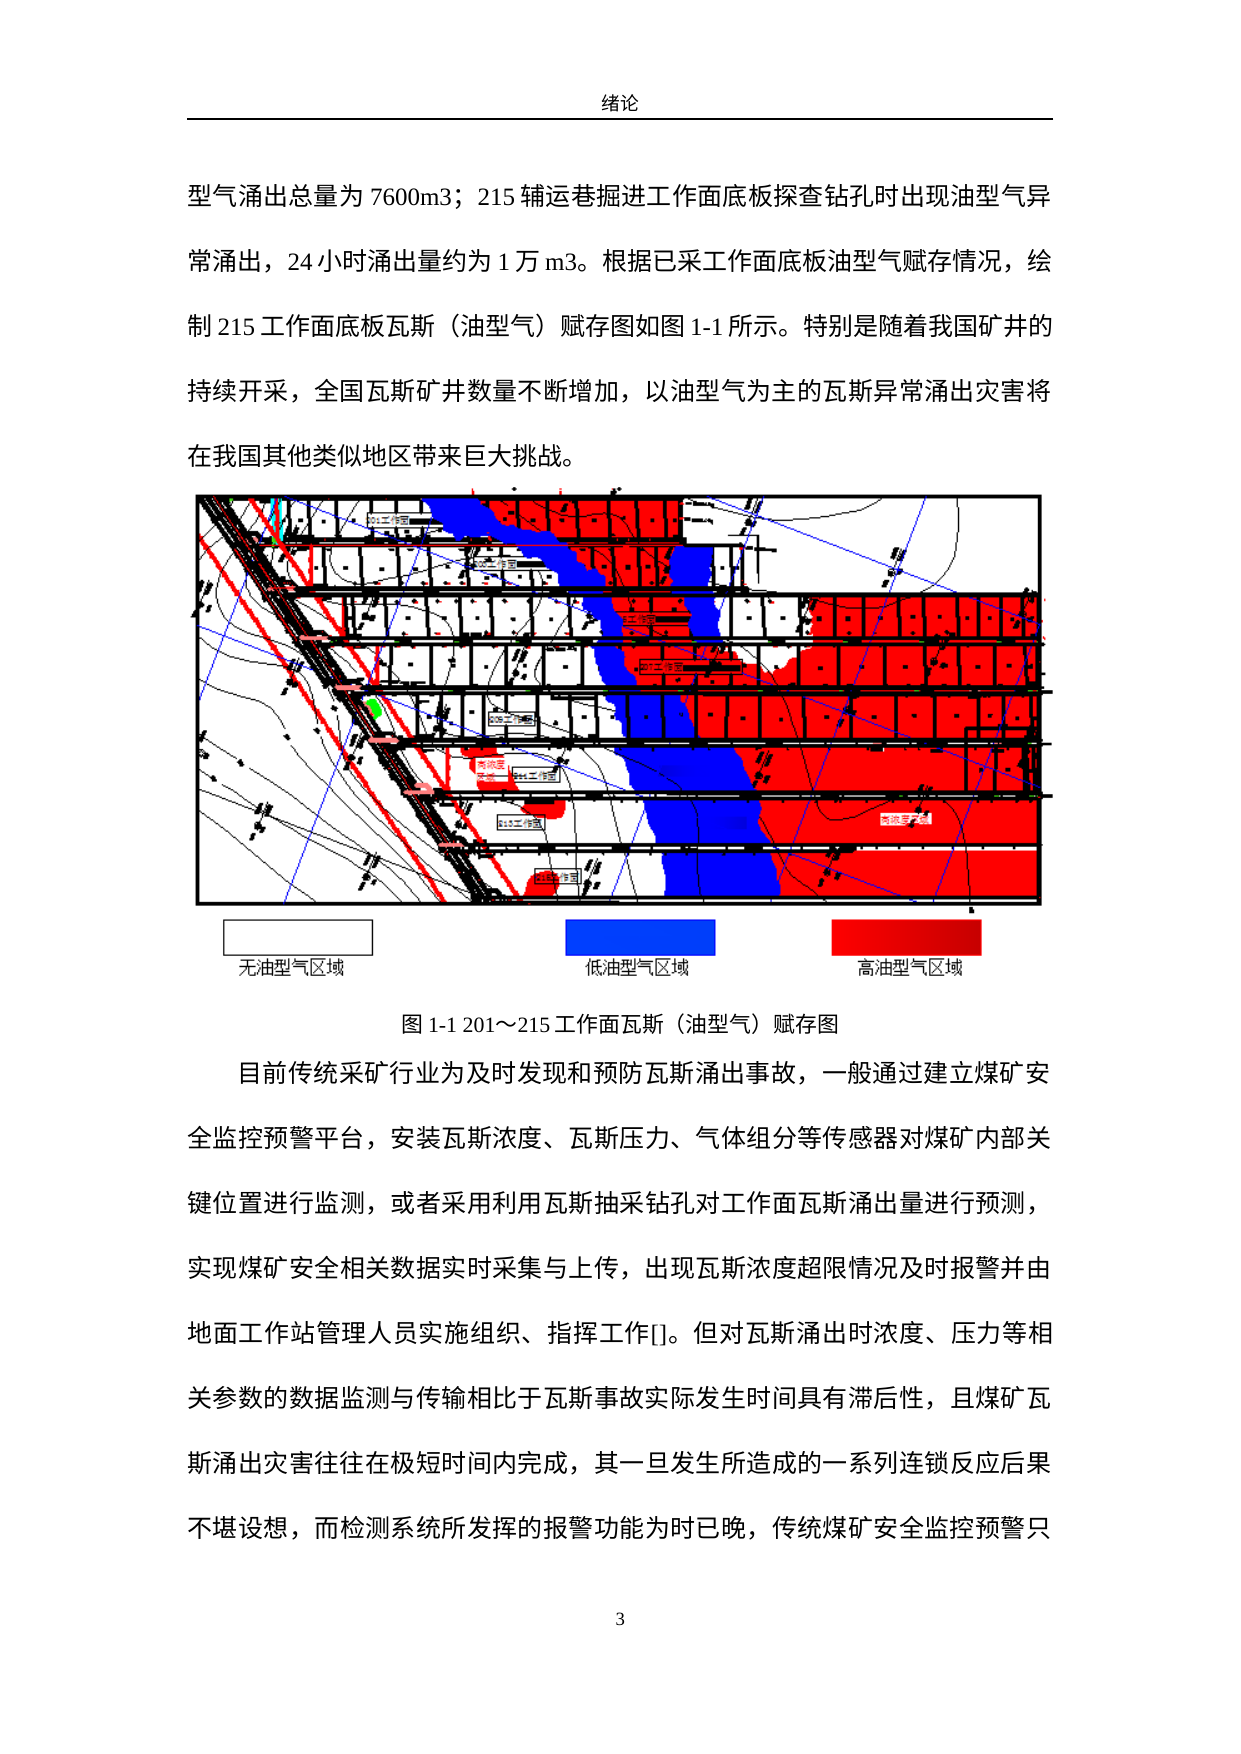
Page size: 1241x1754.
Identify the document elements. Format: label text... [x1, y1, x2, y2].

text 图1-1 201～215工作面瓦斯（油型气）赋存图 [187, 981, 1053, 1039]
picture [187, 487, 1053, 981]
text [187, 162, 1053, 487]
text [187, 1039, 1053, 1559]
